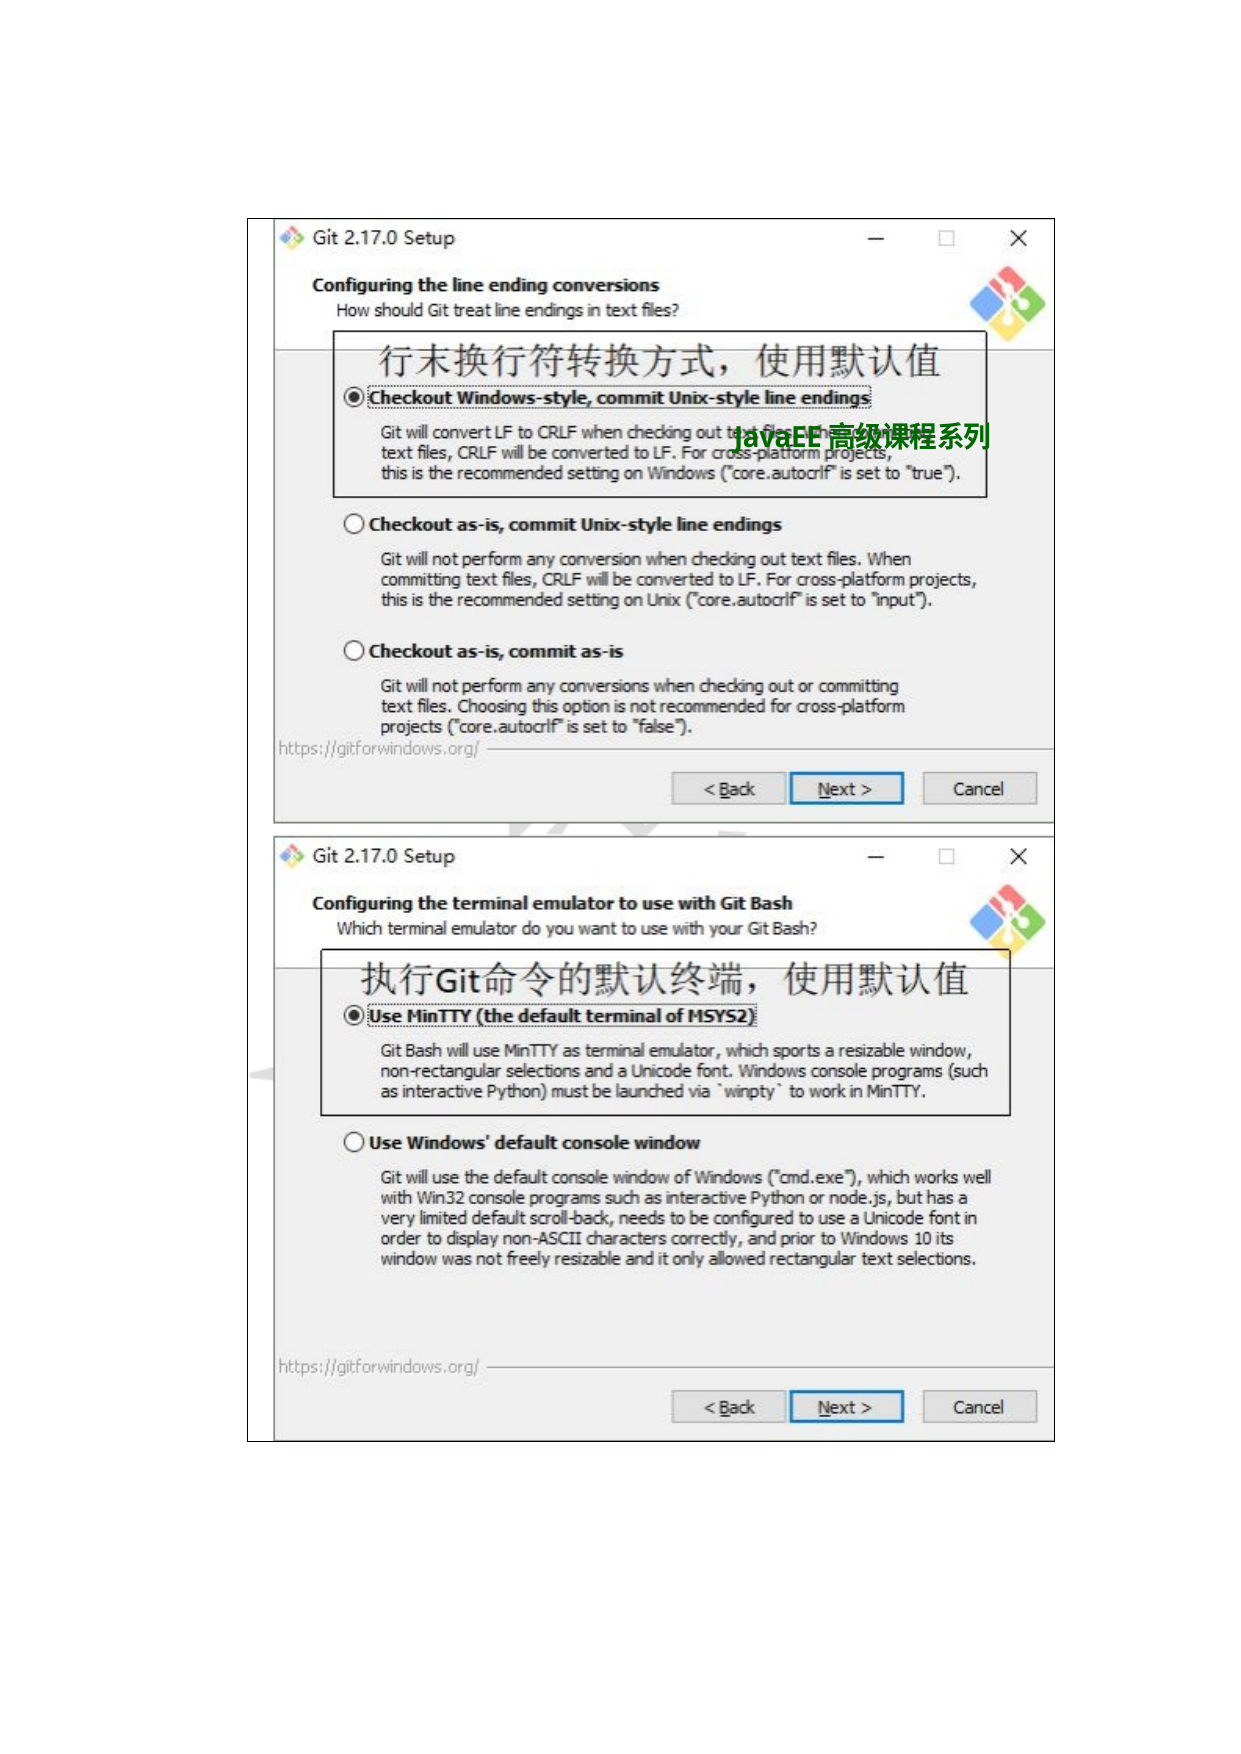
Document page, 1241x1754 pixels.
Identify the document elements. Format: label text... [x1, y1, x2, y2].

text JavaEE 高级课程系列 [187, 402, 1099, 467]
picture [248, 219, 1054, 402]
picture [248, 467, 1054, 1441]
